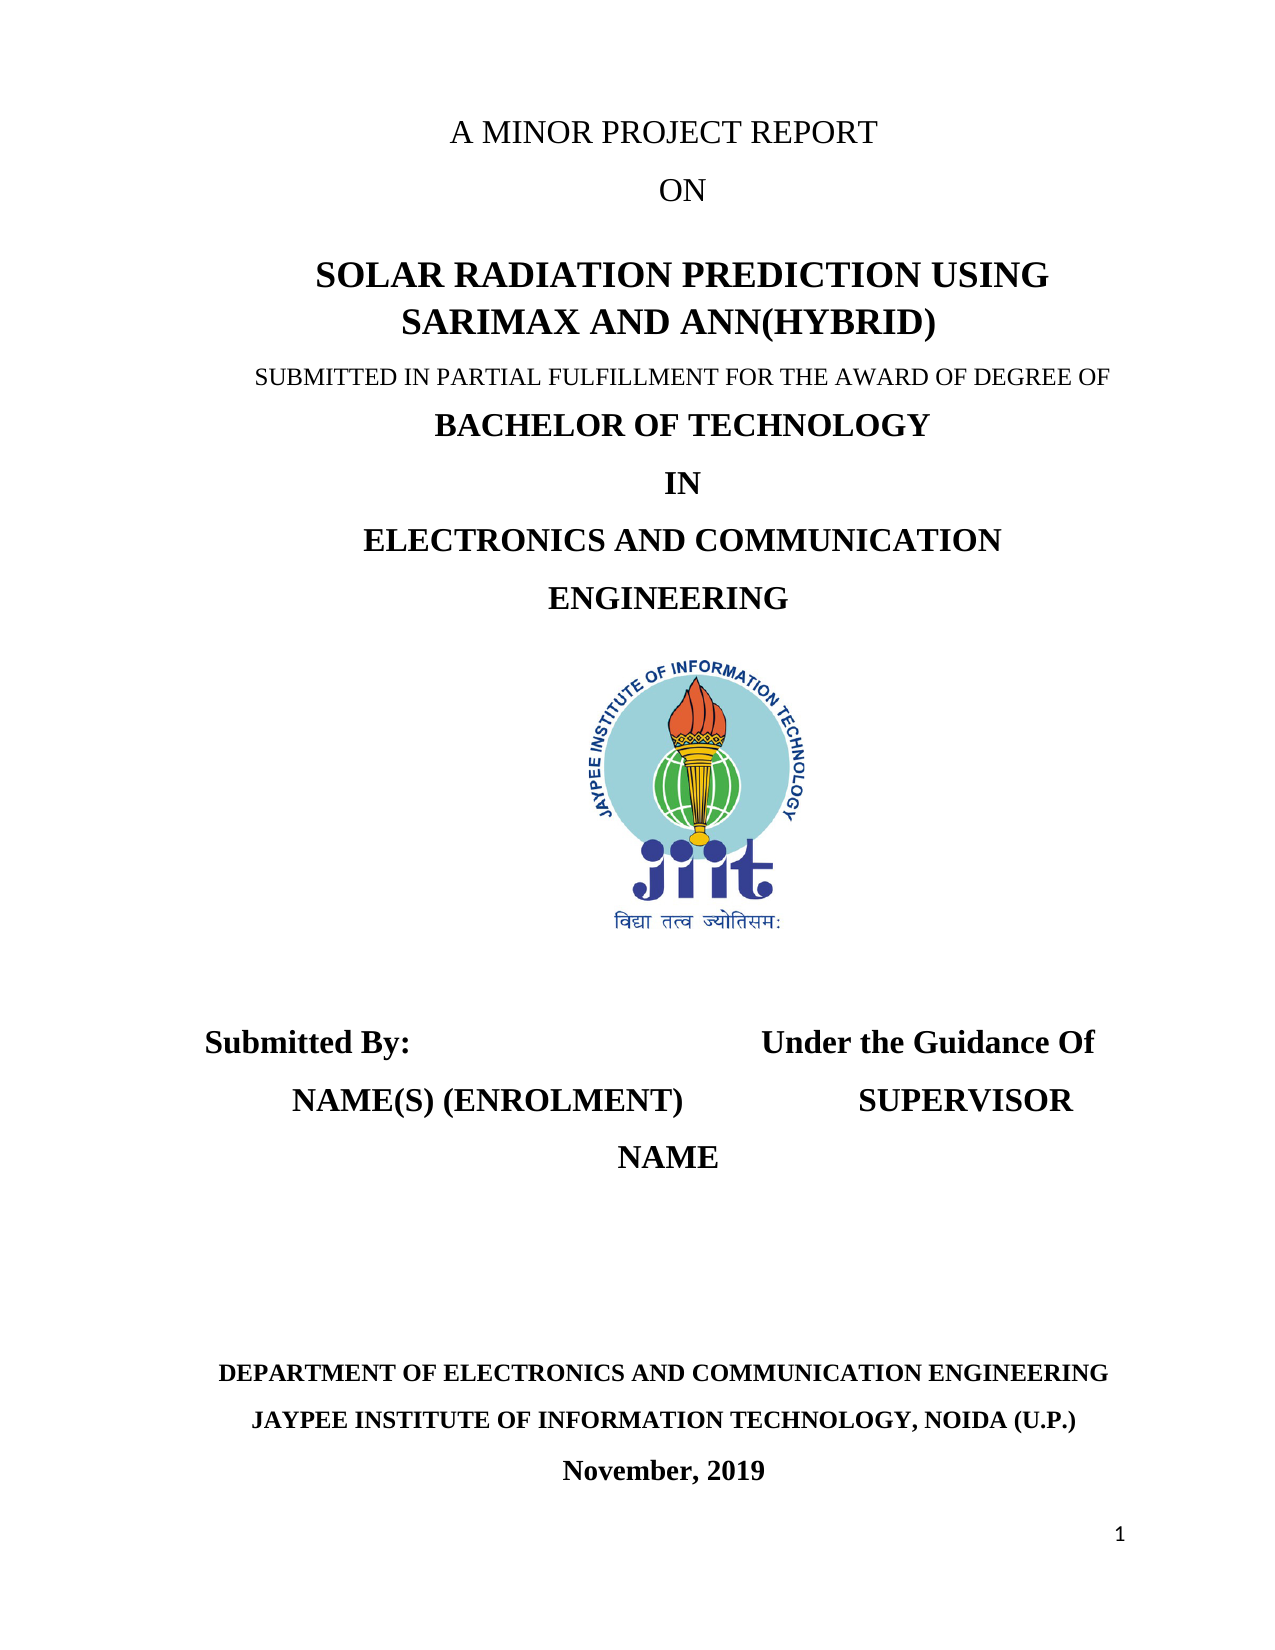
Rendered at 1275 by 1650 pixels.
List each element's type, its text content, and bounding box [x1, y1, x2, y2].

text JAYPEE INSTITUTE OF INFORMATION TECHNOLOGY, NOIDA (U.P.) [202, 1406, 1125, 1434]
text On [211, 170, 1125, 208]
text DEPARTMENT OF ELECTRONICS AND COMMUNICATION ENGINEERING [202, 1358, 1125, 1387]
text IN [211, 463, 1125, 501]
text Solar Radiation prediction using sarimax and ann(hybrid) [212, 252, 1125, 342]
text A Minor Project Report [202, 112, 1125, 151]
text Bachelor of Technology [211, 405, 1125, 444]
text SUBMITTED IN PARTIAL FULFILLMENT FOR THE AWARD OF DEGREE OF [211, 362, 1125, 391]
text November, 2019 [202, 1453, 1125, 1487]
text Submitted By: Under the Guidance Of [202, 1022, 1097, 1060]
text Electronics and Communication Engineering [211, 520, 1125, 616]
picture [588, 660, 805, 929]
text NAME(s) (ENROLMENT) SUPERVISOR NAME [211, 1080, 1125, 1176]
